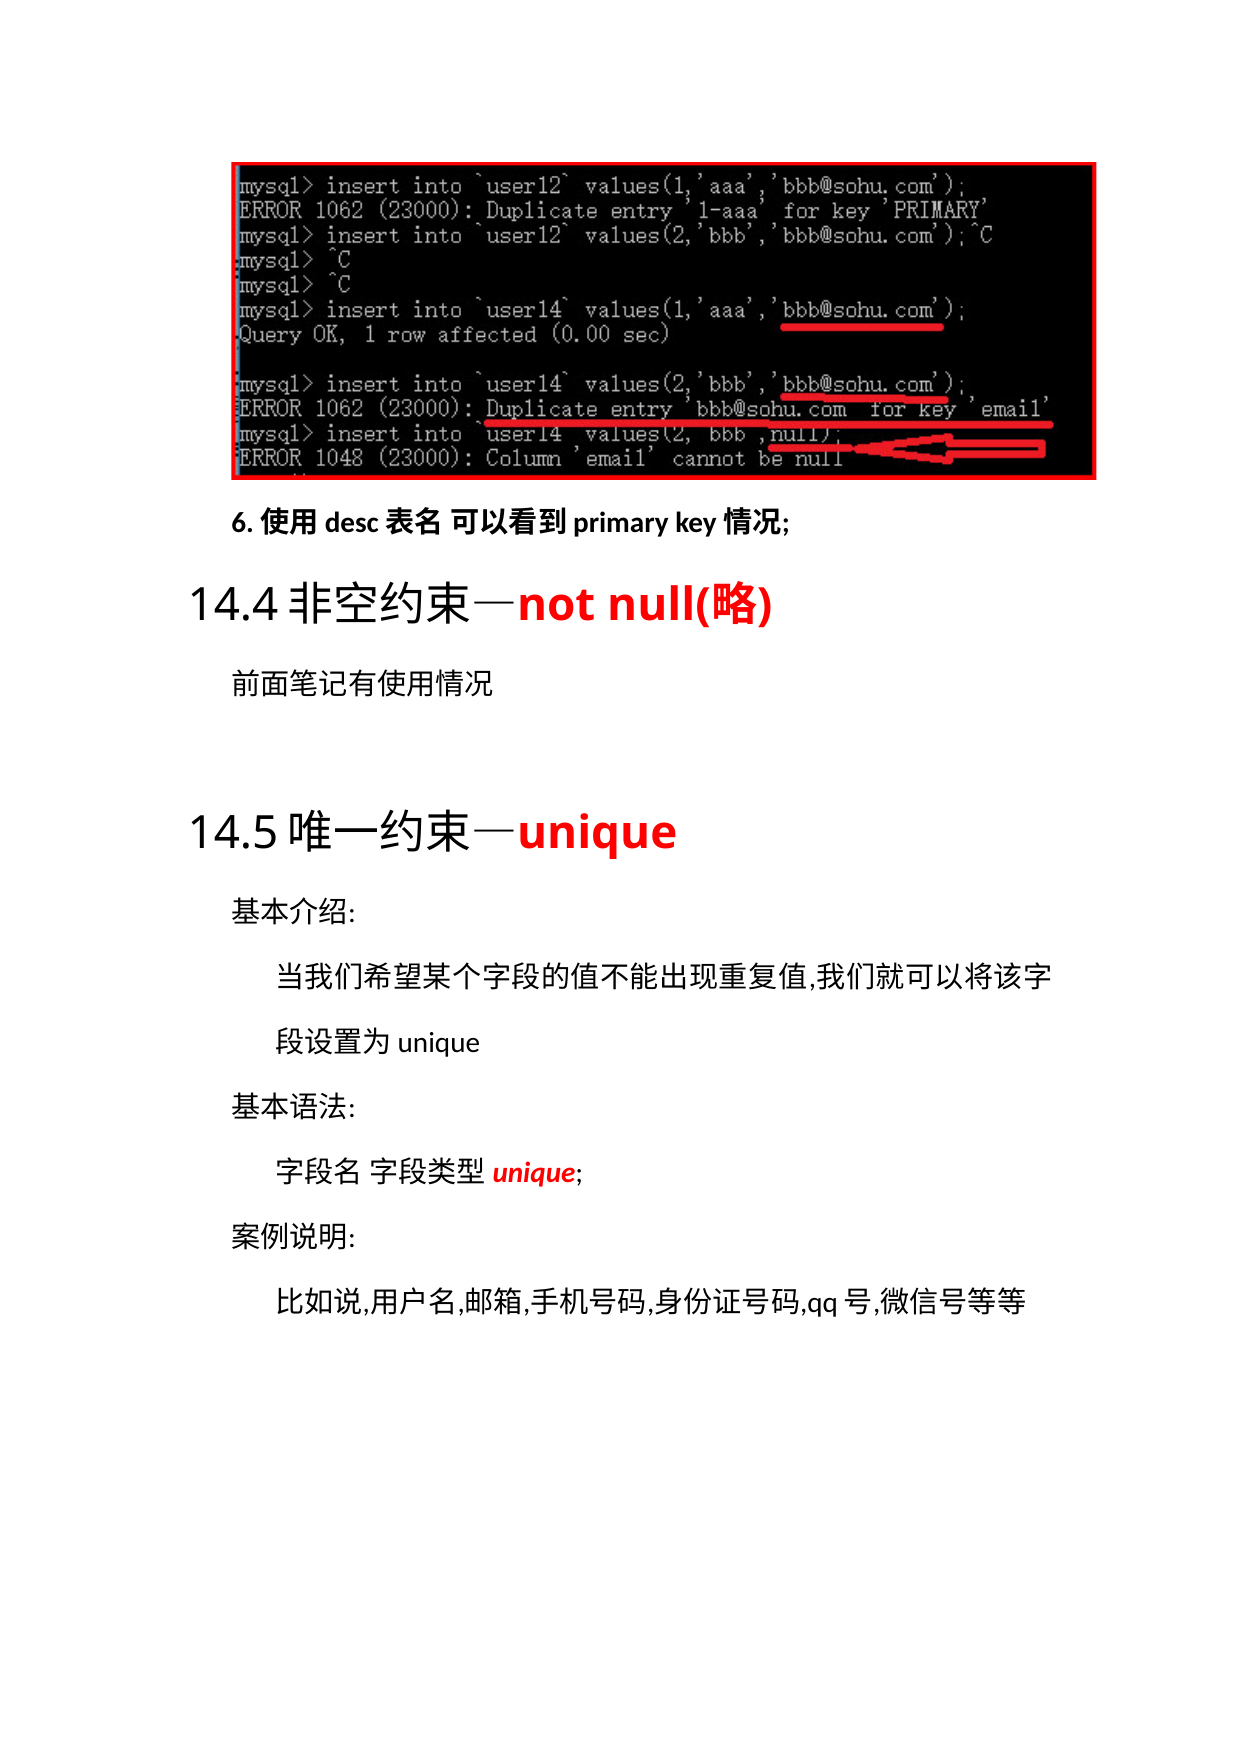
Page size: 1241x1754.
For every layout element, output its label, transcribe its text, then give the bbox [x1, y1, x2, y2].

text 案例说明: [187, 1202, 1053, 1267]
text 前面笔记有使用情况 [187, 649, 1053, 714]
text 比如说,用户名,邮箱,手机号码,身份证号码,qq号,微信号等等 [187, 1267, 1053, 1332]
text 14.5唯一约束—unique [187, 779, 1053, 877]
picture [231, 162, 1097, 480]
text 6. 使用desc 表名 可以看到primary key 情况; [187, 487, 1053, 552]
text 字段名 字段类型 unique; [187, 1137, 1053, 1202]
text 当我们希望某个字段的值不能出现重复值,我们就可以将该字段设置为unique [275, 942, 1053, 1072]
text 14.4非空约束—not null(略) [187, 552, 1053, 649]
text 基本介绍: [187, 877, 1053, 942]
text 基本语法: [187, 1072, 1053, 1137]
